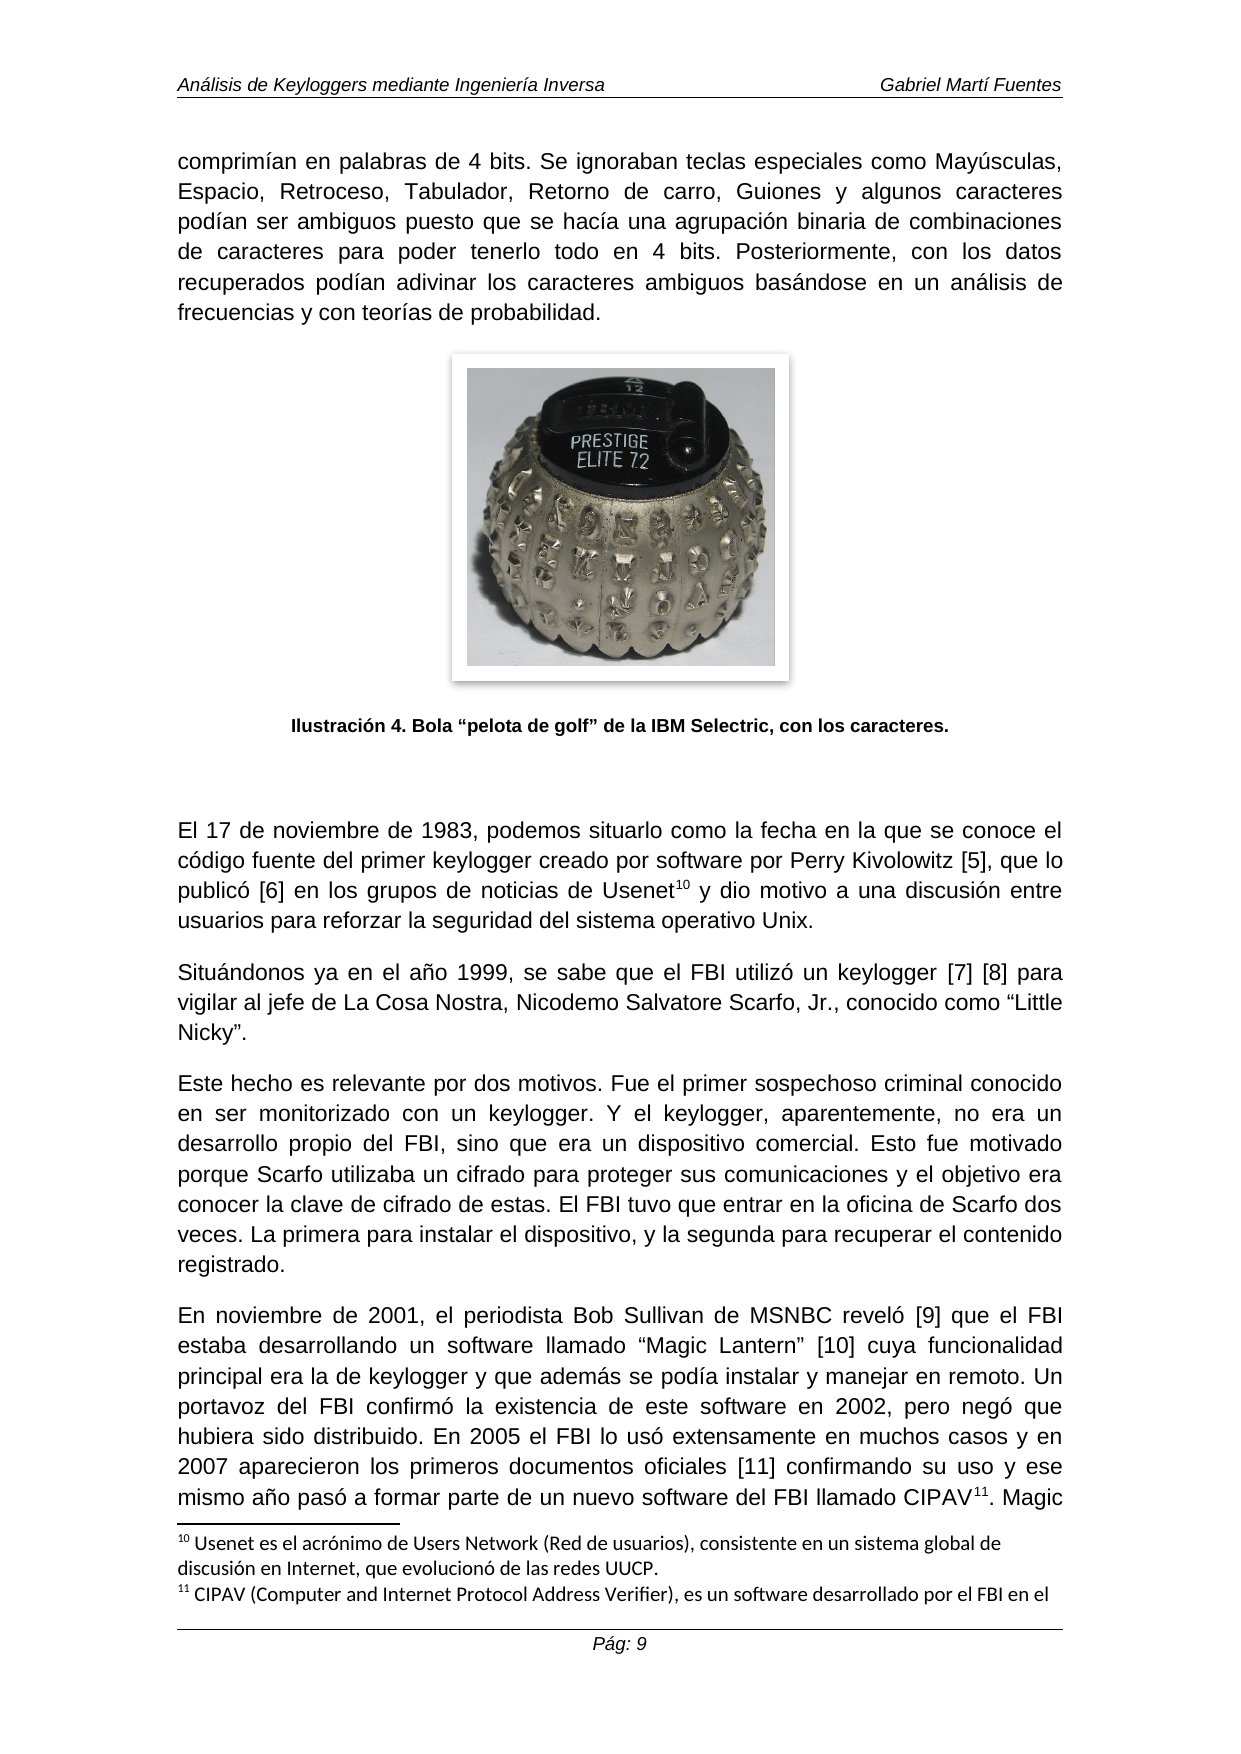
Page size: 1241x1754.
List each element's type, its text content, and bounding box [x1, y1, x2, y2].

text El 17 de noviembre de 1983, podemos situarlo como la fecha en la que se conoce el código fuente del primer keylogger creado por software por Perry Kivolowitz, que lo publicó en los grupos de noticias de Usenet y dio motivo a una discusión entre usuarios para reforzar la seguridad del sistema operativo Unix. [177, 817, 1063, 934]
picture [467, 368, 775, 666]
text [177, 1302, 1063, 1510]
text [177, 148, 1063, 325]
text Este hecho es relevante por dos motivos. Fue el primer sospechoso criminal conocido en ser monitorizado con un keylogger. Y el keylogger, aparentemente, no era un desarrollo propio del FBI, sino que era un dispositivo comercial. Esto fue motivado porque Scarfo utilizaba un cifrado para proteger sus comunicaciones y el objetivo era conocer la clave de cifrado de estas. El FBI tuvo que entrar en la oficina de Scarfo dos veces. La primera para instalar el dispositivo, y la segunda para recuperar el contenido registrado. [177, 1070, 1063, 1278]
text Ilustración 4. Bola “pelota de golf” de la IBM Selectric, con los caracteres. [177, 715, 1063, 737]
text Situándonos ya en el año 1999, se sabe que el FBI utilizó un keylogger para vigilar al jefe de La Cosa Nostra, Nicodemo Salvatore Scarfo, Jr., conocido como “Little Nicky”. [177, 958, 1063, 1045]
